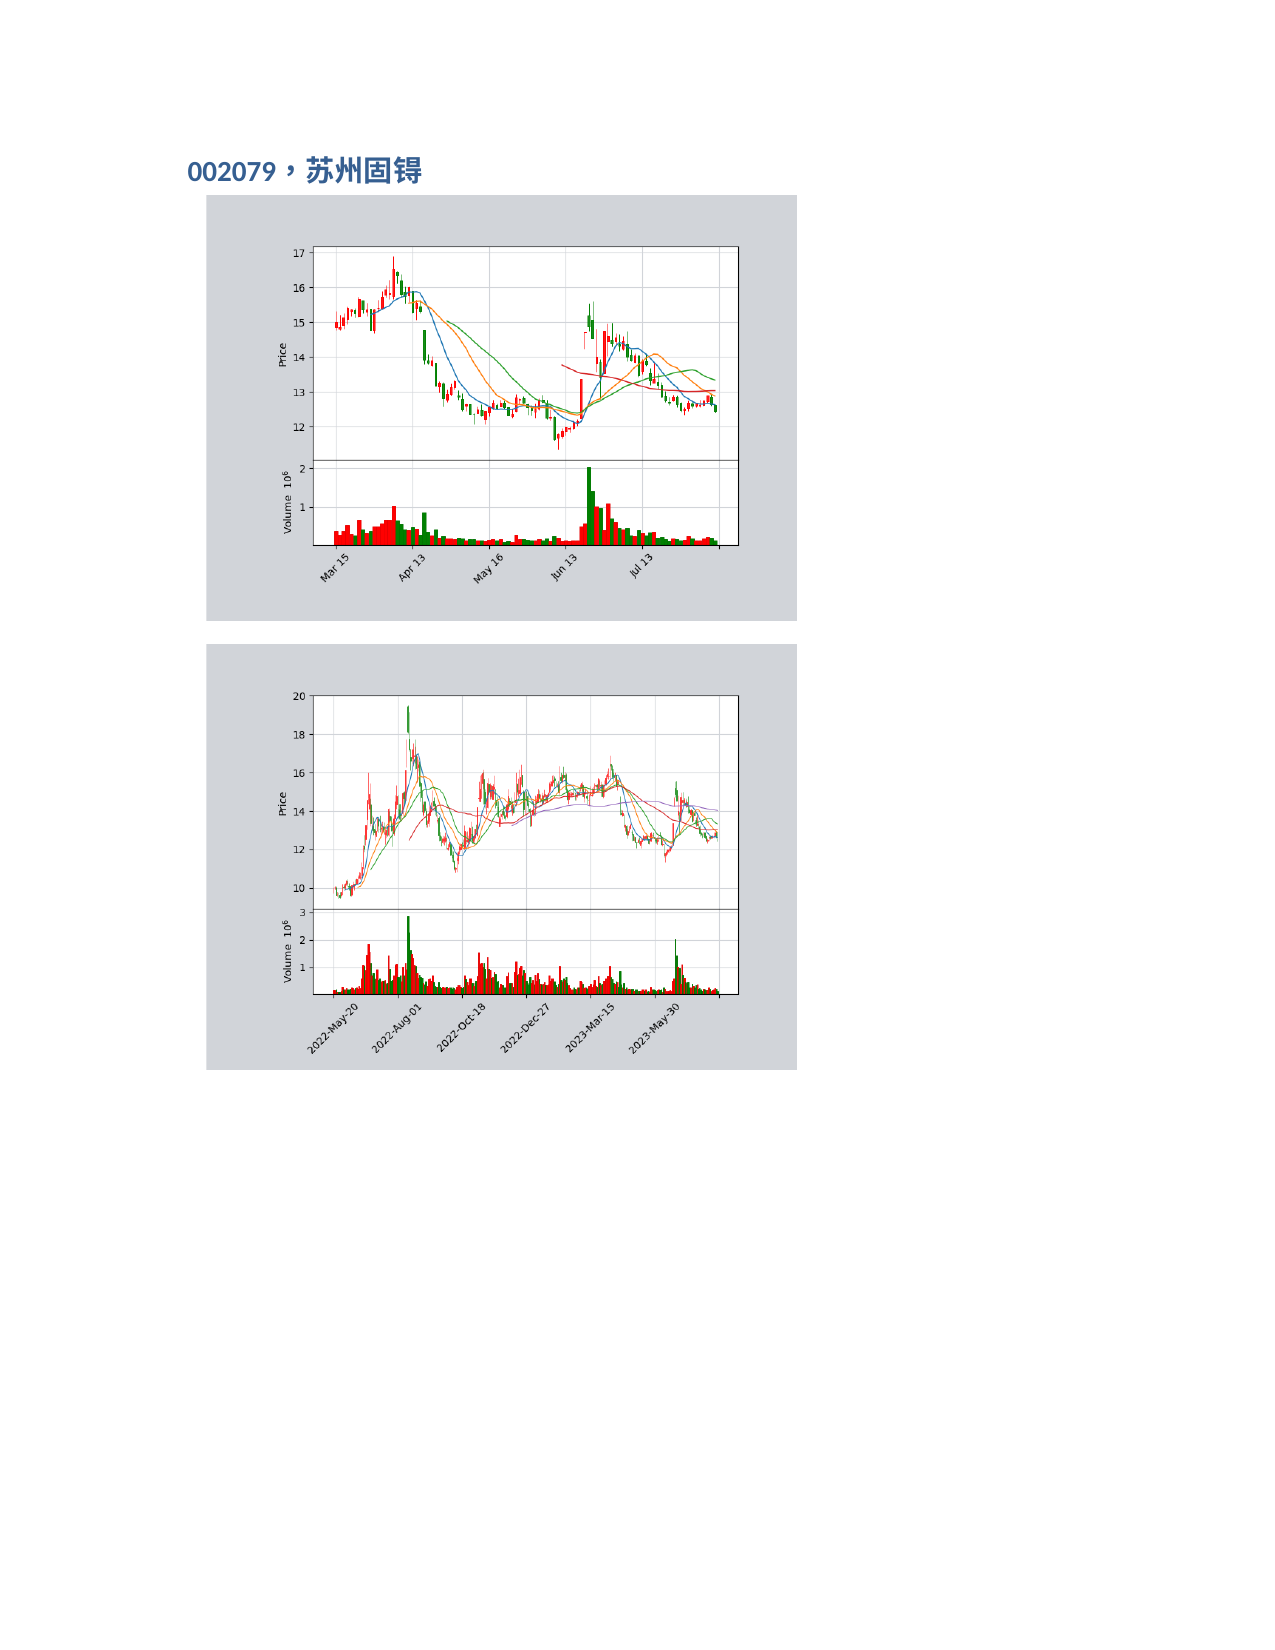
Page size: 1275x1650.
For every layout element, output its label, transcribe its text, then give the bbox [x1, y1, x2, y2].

subtitle 002079，苏州固锝 [187, 150, 1087, 190]
picture [206, 644, 797, 1070]
picture [206, 195, 797, 621]
